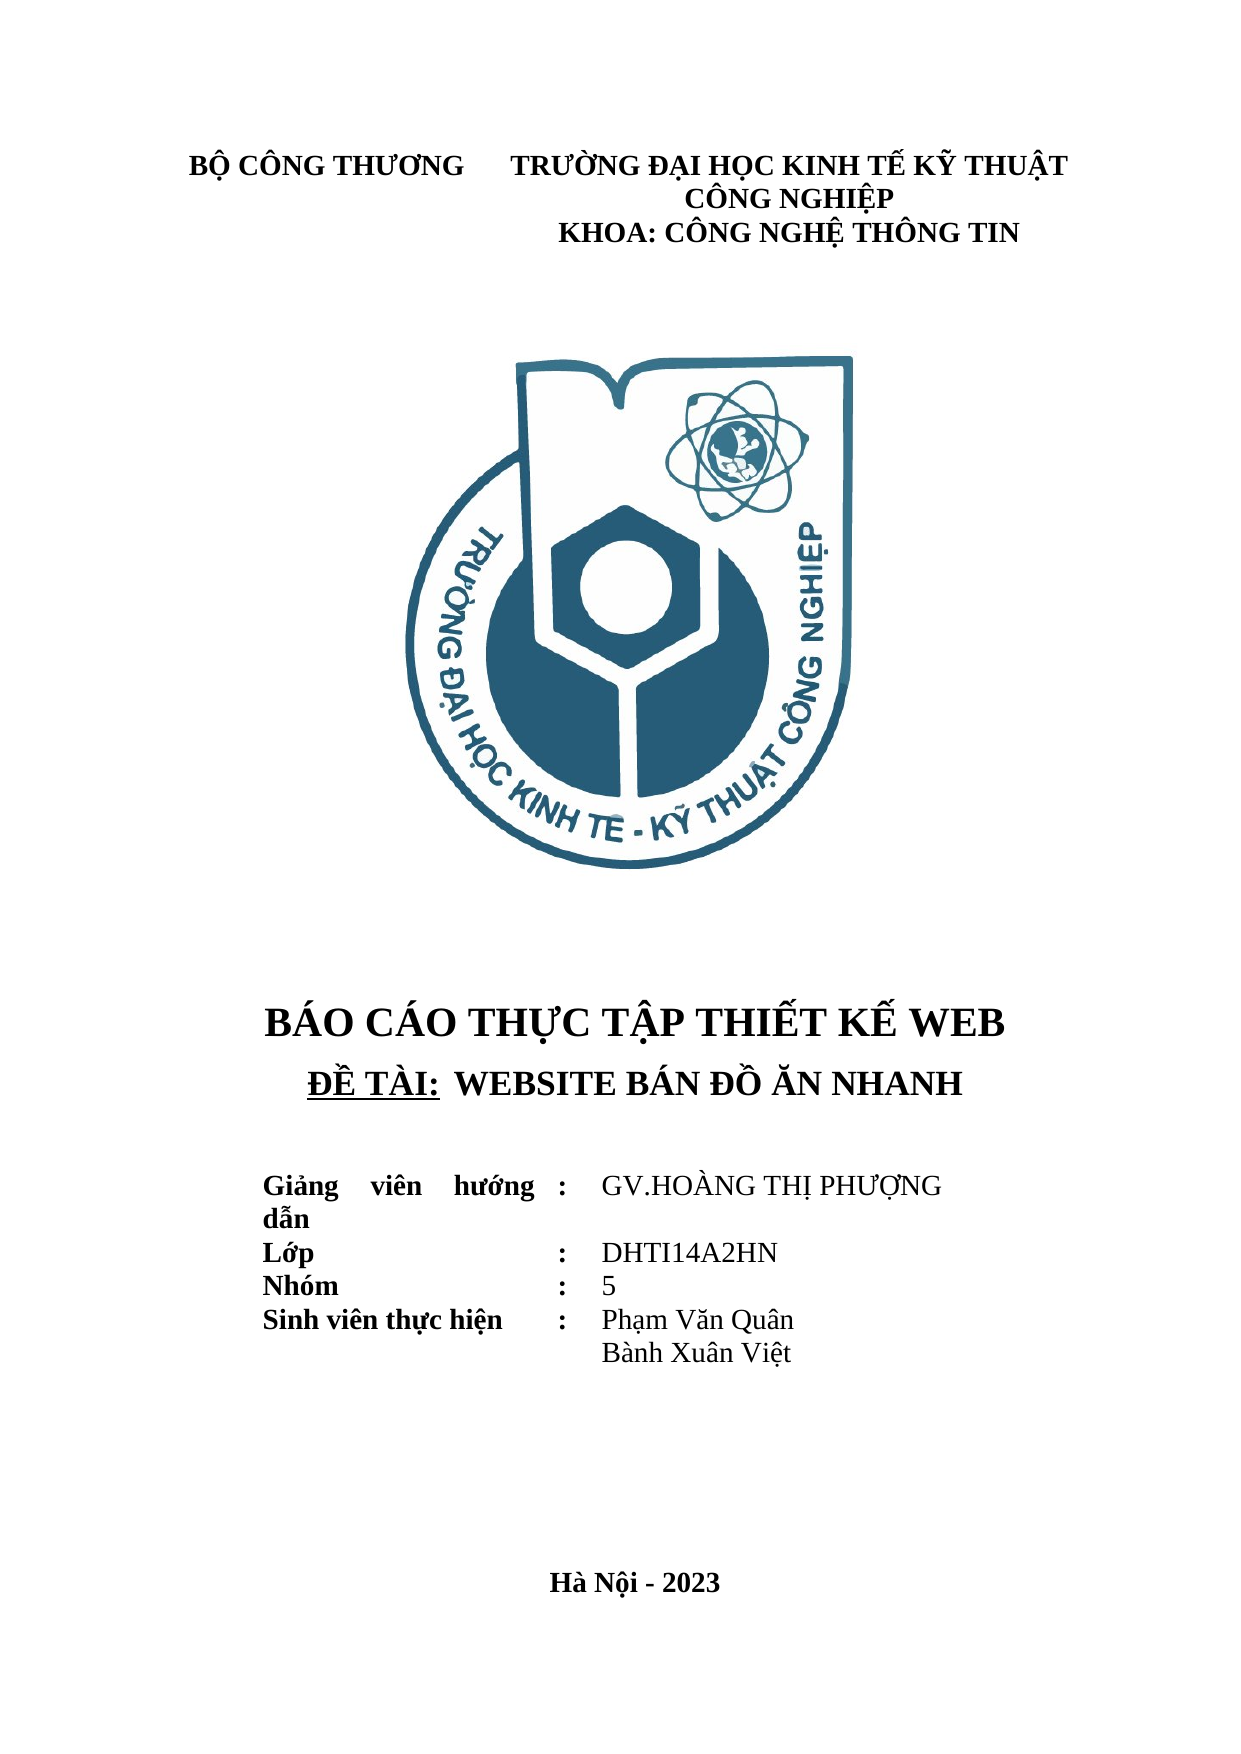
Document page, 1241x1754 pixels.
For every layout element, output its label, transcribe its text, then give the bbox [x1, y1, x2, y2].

table_header Giảng viên hướng dẫn [251, 1168, 546, 1235]
picture [297, 343, 973, 879]
table_cell Sinh viên thực hiện [251, 1302, 546, 1369]
table_header : [546, 1168, 590, 1235]
table_cell Phạm Văn Quân Bành Xuân Việt [590, 1302, 1018, 1369]
table_cell : [546, 1268, 590, 1302]
text ĐỀ TÀI: WEBSITE BÁN ĐỒ ĂN NHANH [177, 1062, 1092, 1103]
table_header BỘ CÔNG THƯƠNG [177, 148, 487, 248]
table_cell Lớp [251, 1235, 546, 1268]
text BÁO CÁO THỰC TẬP THIẾT KẾ WEB [177, 998, 1092, 1046]
table_cell DHTI14A2HN [590, 1235, 1018, 1268]
table_header TRƯỜNG ĐẠI HỌC KINH TẾ KỸ THUẬT CÔNG NGHIỆP KHOA: CÔNG NGHỆ THÔNG TIN [487, 148, 1091, 248]
table_header GV.HOÀNG THỊ PHƯỢNG [590, 1168, 1018, 1235]
table_cell Nhóm [251, 1268, 546, 1302]
table_cell 5 [590, 1268, 1018, 1302]
table_cell : [546, 1235, 590, 1268]
text Hà Nội - 2023 [177, 1565, 1092, 1598]
table_cell : [546, 1302, 590, 1369]
